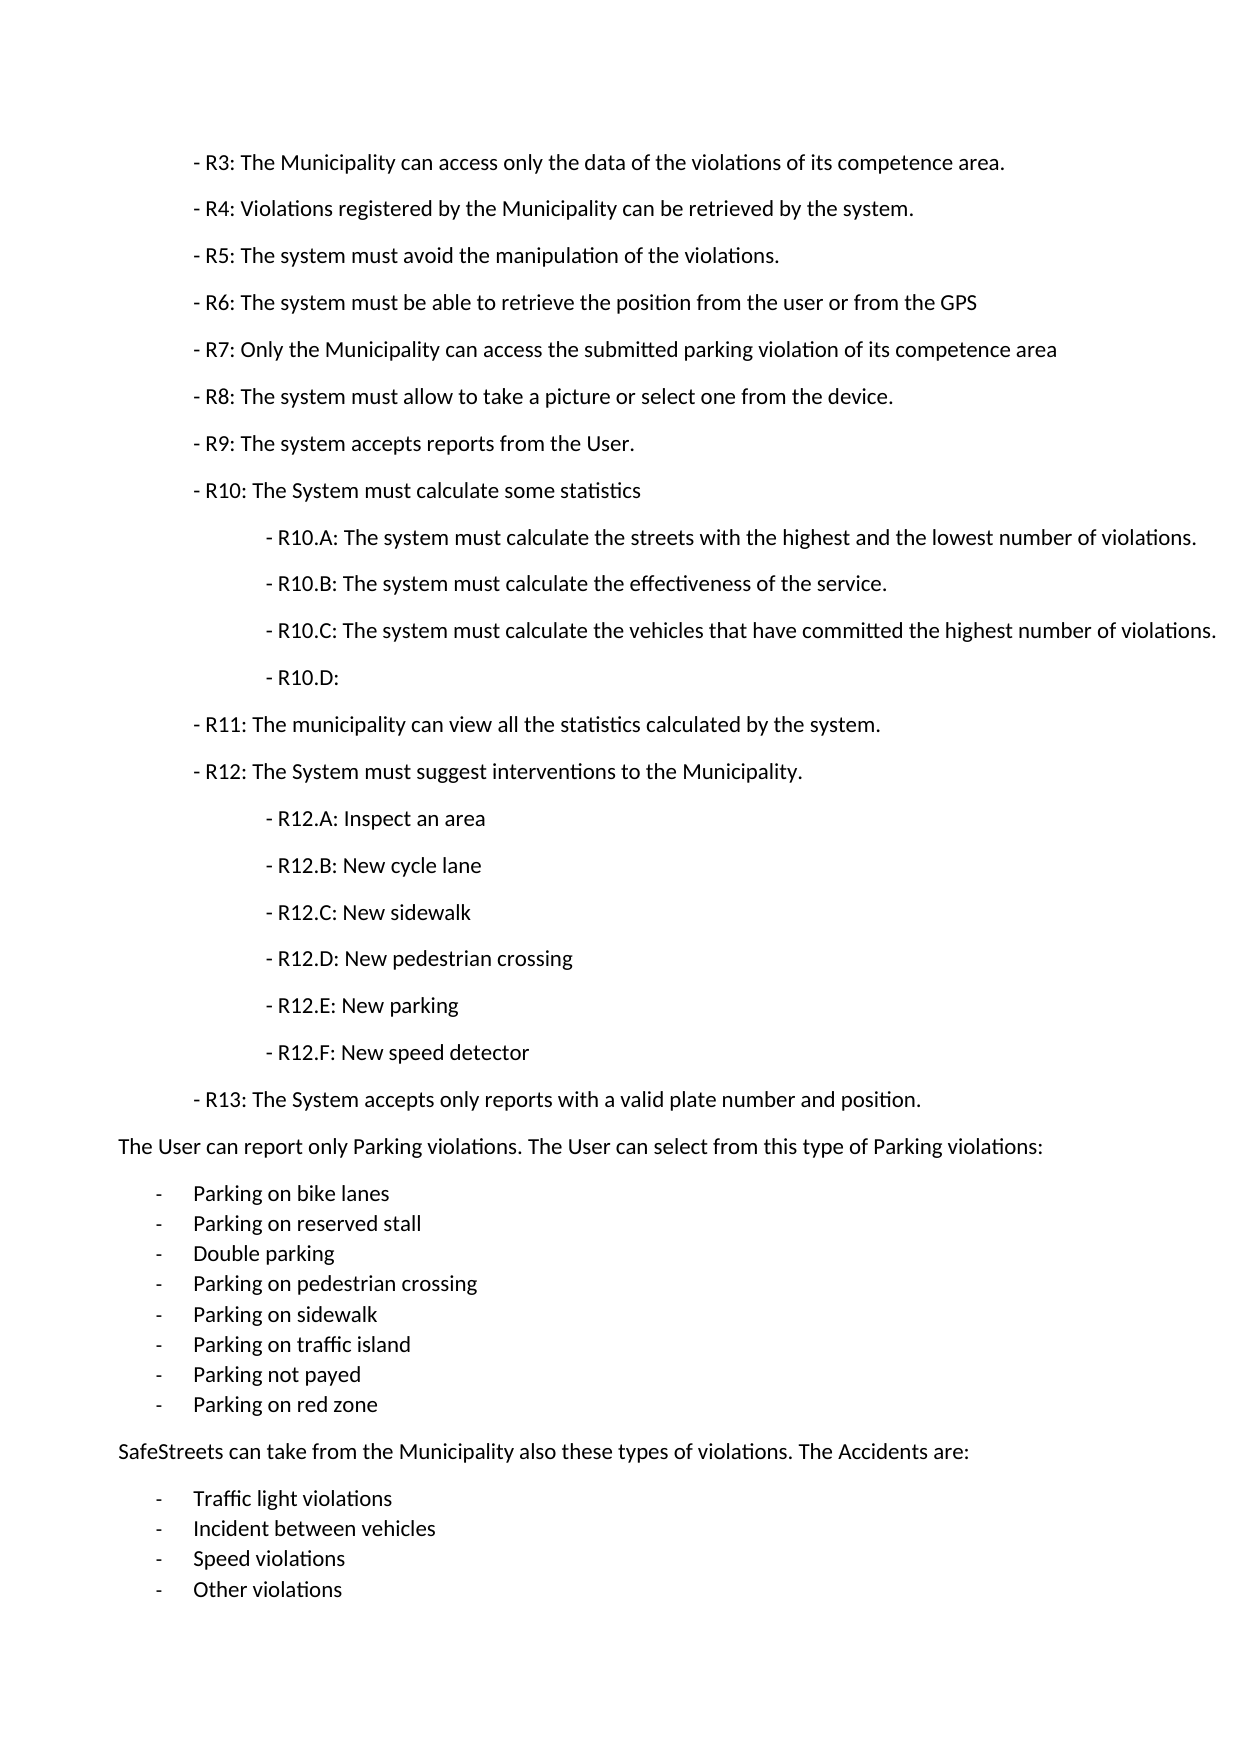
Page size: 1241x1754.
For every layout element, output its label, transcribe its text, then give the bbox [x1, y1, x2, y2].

list Double parking [156, 1239, 1122, 1267]
list Parking on pedestrian crossing [156, 1269, 1122, 1297]
text - R12: The System must suggest interventions to the Municipality. [193, 757, 1122, 785]
list Parking on reserved stall [156, 1209, 1122, 1237]
text - R12.F: New speed detector [193, 1038, 1122, 1066]
text - R13: The System accepts only reports with a valid plate number and position. [193, 1085, 1122, 1113]
text - R10.C: The system must calculate the vehicles that have committed the highest number of violations. [193, 616, 1240, 644]
text - R12.A: Inspect an area [193, 804, 1122, 832]
text - R12.C: New sidewalk [193, 898, 1122, 926]
text - R7: Only the Municipality can access the submitted parking violation of its competence area [193, 335, 1240, 363]
text - R12.B: New cycle lane [193, 851, 1122, 879]
text - R3: The Municipality can access only the data of the violations of its competence area. [193, 148, 1240, 176]
text - R8: The system must allow to take a picture or select one from the device. [193, 382, 1240, 410]
text - R4: Violations registered by the Municipality can be retrieved by the system. [193, 194, 1240, 222]
text - R12.E: New parking [193, 991, 1122, 1019]
text SafeStreets can take from the Municipality also these types of violations. The Accidents are: [118, 1437, 1122, 1465]
text - R10: The System must calculate some statistics [193, 476, 1240, 504]
list Parking on sidewalk [156, 1300, 1122, 1328]
text - R6: The system must be able to retrieve the position from the user or from the GPS [193, 288, 1240, 316]
text - R10.B: The system must calculate the effectiveness of the service. [193, 569, 1240, 597]
text - R9: The system accepts reports from the User. [193, 429, 1240, 457]
list Incident between vehicles [156, 1514, 1122, 1542]
text - R11: The municipality can view all the statistics calculated by the system. [193, 710, 1240, 738]
text - R5: The system must avoid the manipulation of the violations. [193, 241, 1240, 269]
list Other violations [156, 1575, 1122, 1603]
text - R10.D: [193, 663, 1240, 691]
list Parking on red zone [156, 1390, 1122, 1418]
list Parking on bike lanes [156, 1179, 1122, 1207]
list Parking on traffic island [156, 1330, 1122, 1358]
text - R12.D: New pedestrian crossing [193, 944, 1122, 972]
list Speed violations [156, 1544, 1122, 1572]
list Traffic light violations [156, 1484, 1122, 1512]
text The User can report only Parking violations. The User can select from this type of Parking violations: [118, 1132, 1122, 1160]
list Parking not payed [156, 1360, 1122, 1388]
text - R10.A: The system must calculate the streets with the highest and the lowest number of violations. [193, 523, 1240, 551]
